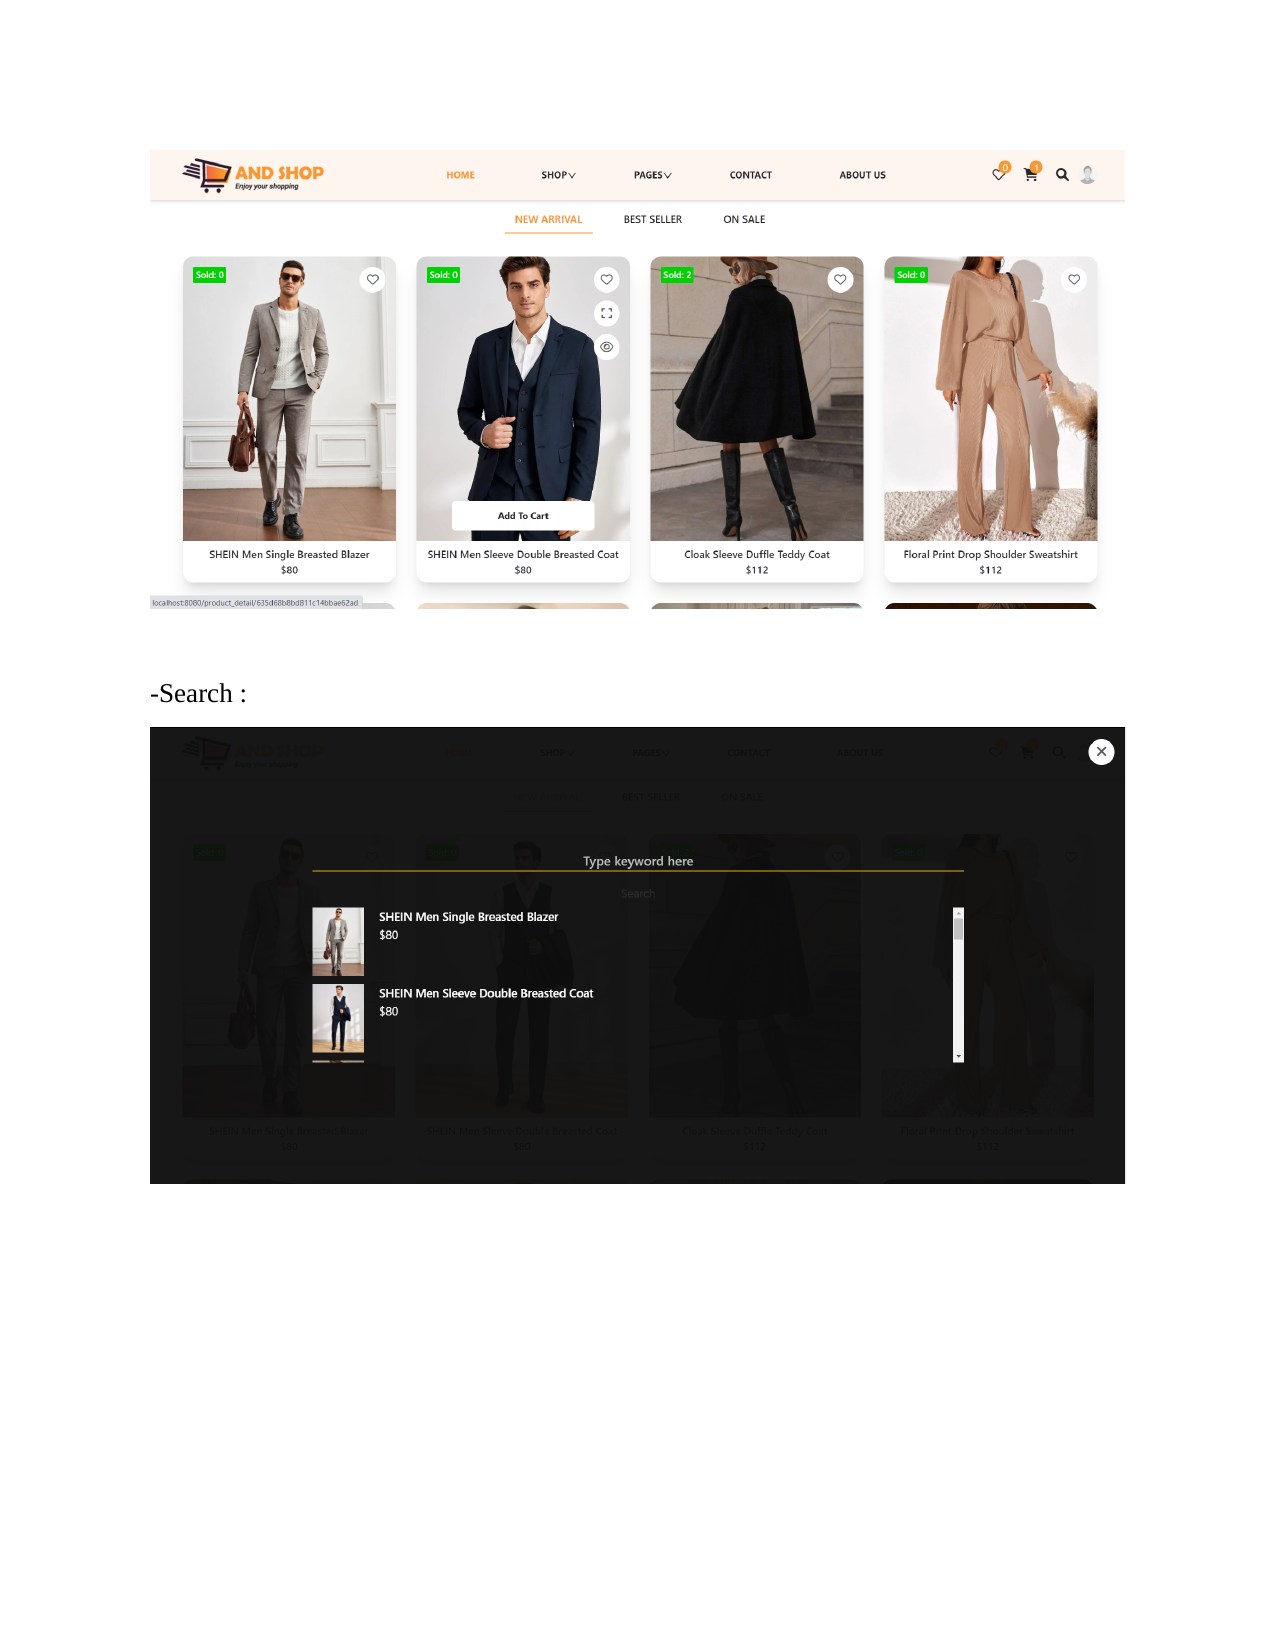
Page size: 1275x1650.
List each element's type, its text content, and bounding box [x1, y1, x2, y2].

text -Search : [150, 678, 1125, 709]
picture [150, 150, 1125, 609]
picture [150, 727, 1125, 1184]
